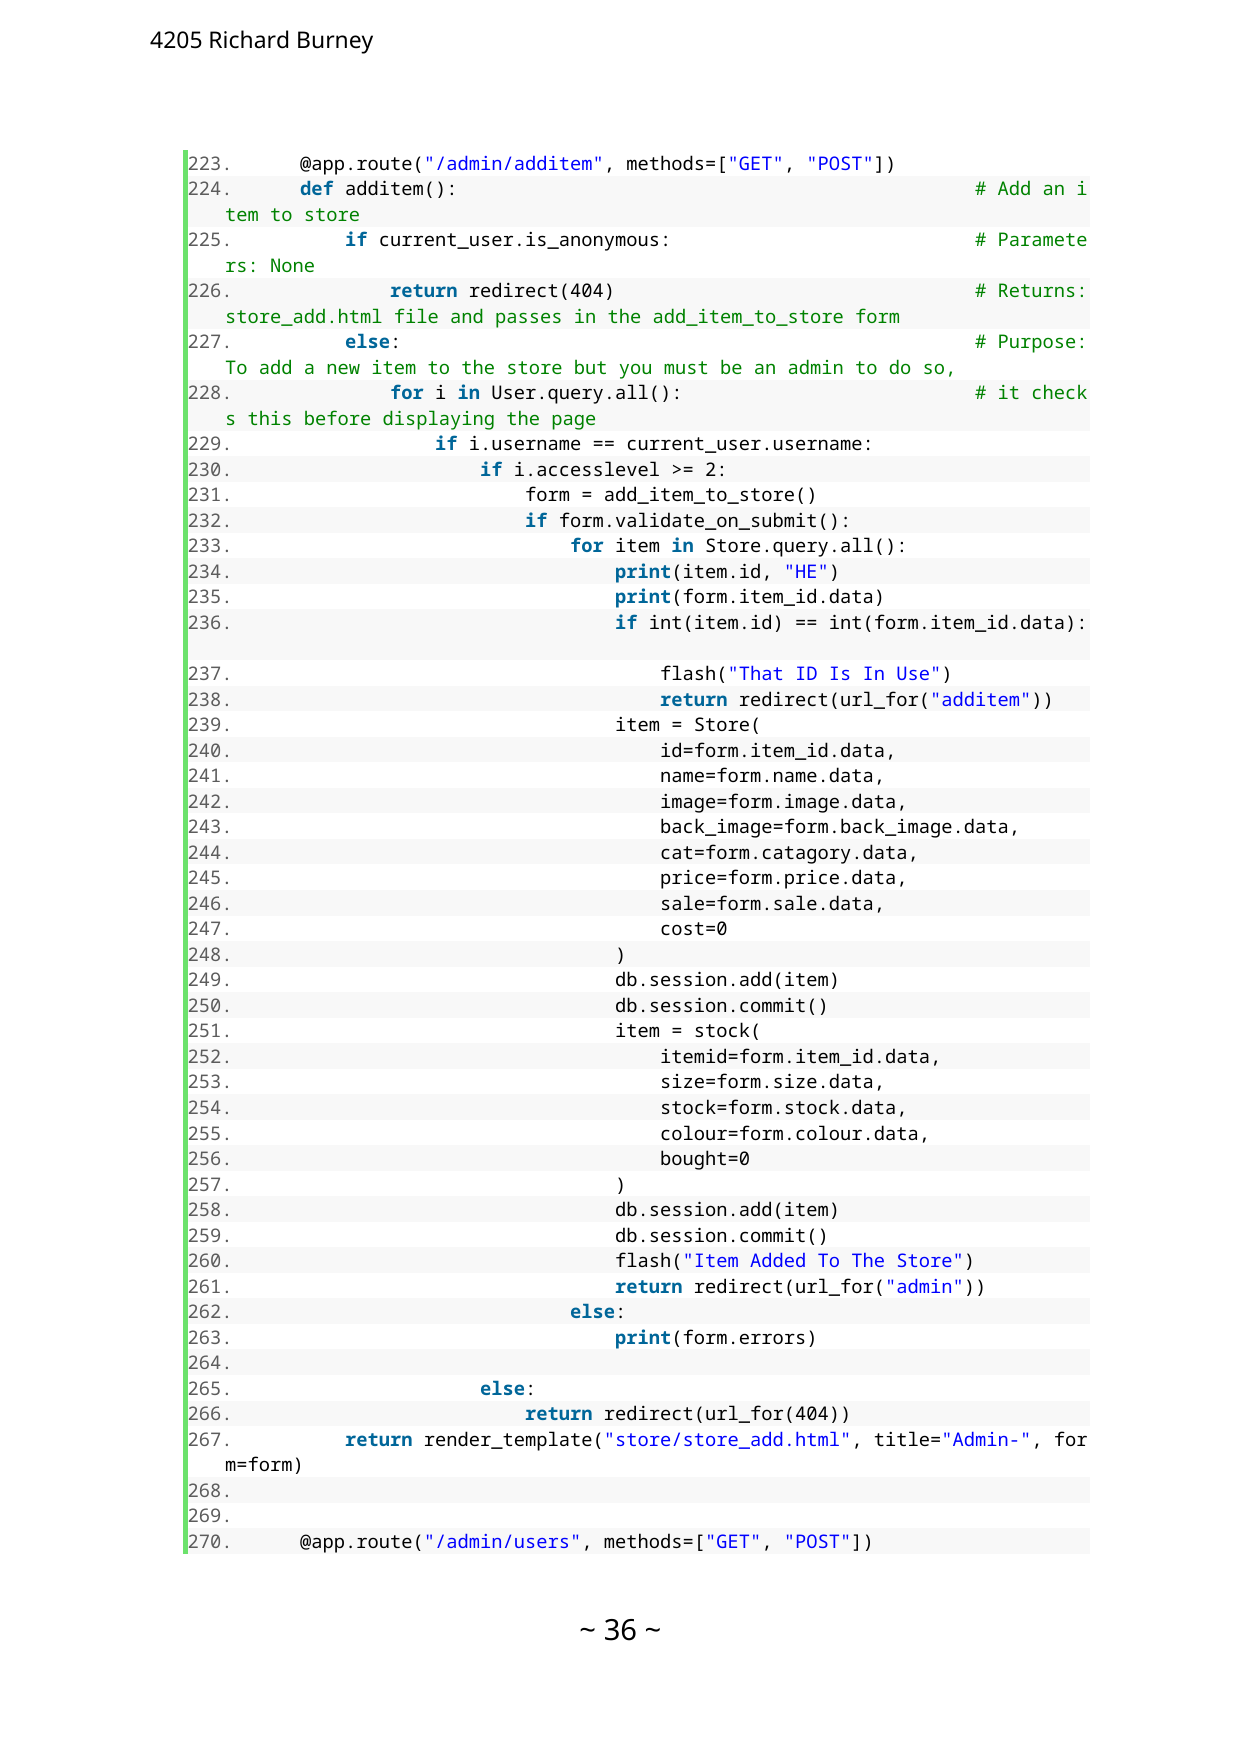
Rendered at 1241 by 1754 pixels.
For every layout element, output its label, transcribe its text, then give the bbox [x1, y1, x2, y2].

list image=form.image.data, [188, 788, 1090, 813]
list colour=form.colour.data, [188, 1120, 1090, 1145]
list db.session.add(item) [188, 967, 1090, 992]
list print(item.id, "HE") [188, 558, 1090, 584]
list if form.validate_on_submit(): [188, 507, 1090, 533]
list size=form.size.data, [188, 1069, 1090, 1094]
list flash("That ID Is In Use") [188, 660, 1090, 686]
list item = stock( [188, 1018, 1090, 1043]
list def additem(): # Add an item to store [188, 176, 1090, 227]
list ) [188, 1171, 1090, 1196]
list @app.route("/admin/users", methods=["GET", "POST"]) [188, 1528, 1090, 1554]
list db.session.add(item) [188, 1196, 1090, 1222]
list if current_user.is_anonymous: # Parameters: None [188, 227, 1090, 278]
list if i.username == current_user.username: [188, 431, 1090, 456]
list return redirect(url_for("additem")) [188, 686, 1090, 711]
list return redirect(url_for(404)) [188, 1401, 1090, 1426]
list db.session.commit() [188, 992, 1090, 1018]
list else: # Purpose: To add a new item to the store but you must be an admin to do so, [188, 329, 1090, 380]
list if i.accesslevel >= 2: [188, 456, 1090, 482]
list return redirect(url_for("admin")) [188, 1273, 1090, 1298]
list return render_template("store/store_add.html", title="Admin-", form=form) [188, 1426, 1090, 1477]
list name=form.name.data, [188, 762, 1090, 788]
list sale=form.sale.data, [188, 890, 1090, 916]
list back_image=form.back_image.data, [188, 813, 1090, 839]
list id=form.item_id.data, [188, 737, 1090, 762]
list print(form.errors) [188, 1324, 1090, 1349]
list db.session.commit() [188, 1222, 1090, 1247]
list flash("Item Added To The Store") [188, 1247, 1090, 1273]
list else: [188, 1375, 1090, 1401]
list bought=0 [188, 1145, 1090, 1171]
list stock=form.stock.data, [188, 1094, 1090, 1120]
list else: [188, 1298, 1090, 1324]
list cost=0 [188, 916, 1090, 941]
list item = Store( [188, 711, 1090, 737]
list cat=form.catagory.data, [188, 839, 1090, 864]
list for i in User.query.all(): # it checks this before displaying the page [188, 380, 1090, 431]
list for item in Store.query.all(): [188, 533, 1090, 558]
list @app.route("/admin/additem", methods=["GET", "POST"]) [188, 150, 1090, 176]
list if int(item.id) == int(form.item_id.data): [188, 609, 1090, 660]
list form = add_item_to_store() [188, 482, 1090, 507]
list return redirect(404) # Returns: store_add.html file and passes in the add_item_to_store form [188, 278, 1090, 329]
list print(form.item_id.data) [188, 584, 1090, 609]
list itemid=form.item_id.data, [188, 1043, 1090, 1069]
list price=form.price.data, [188, 864, 1090, 890]
list ) [188, 941, 1090, 967]
